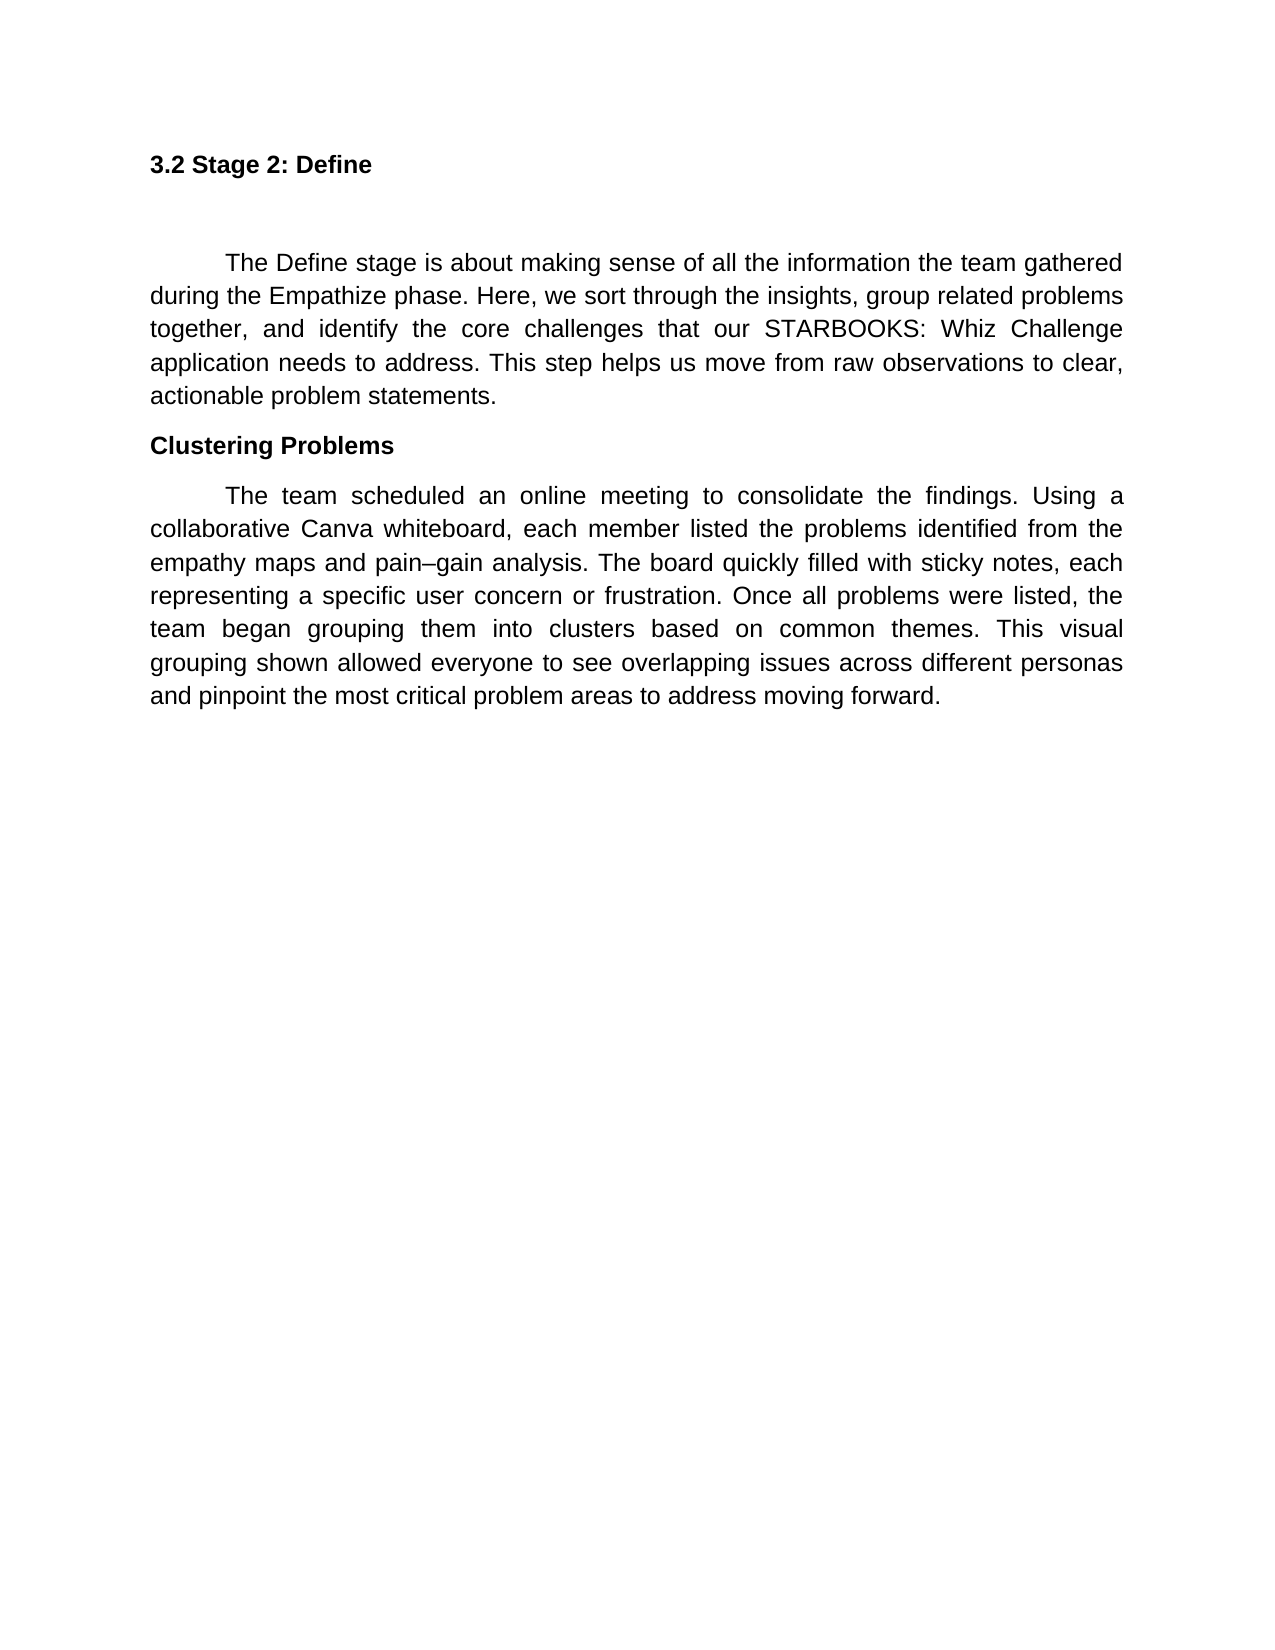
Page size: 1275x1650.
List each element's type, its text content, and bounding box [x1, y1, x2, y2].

text The team scheduled an online meeting to consolidate the findings. Using a collaborative Canva whiteboard, each member listed the problems identified from the empathy maps and pain–gain analysis. The board quickly filled with sticky notes, each representing a specific user concern or frustration. Once all problems were listed, the team began grouping them into clusters based on common themes. This visual grouping shown allowed everyone to see overlapping issues across different personas and pinpoint the most critical problem areas to address moving forward. [150, 481, 1125, 710]
text Clustering Problems [150, 431, 1125, 460]
subtitle 3.2 Stage 2: Define [150, 150, 1125, 179]
text The Define stage is about making sense of all the information the team gathered during the Empathize phase. Here, we sort through the insights, group related problems together, and identify the core challenges that our STARBOOKS: Whiz Challenge application needs to address. This step helps us move from raw observations to clear, actionable problem statements. [150, 248, 1125, 410]
